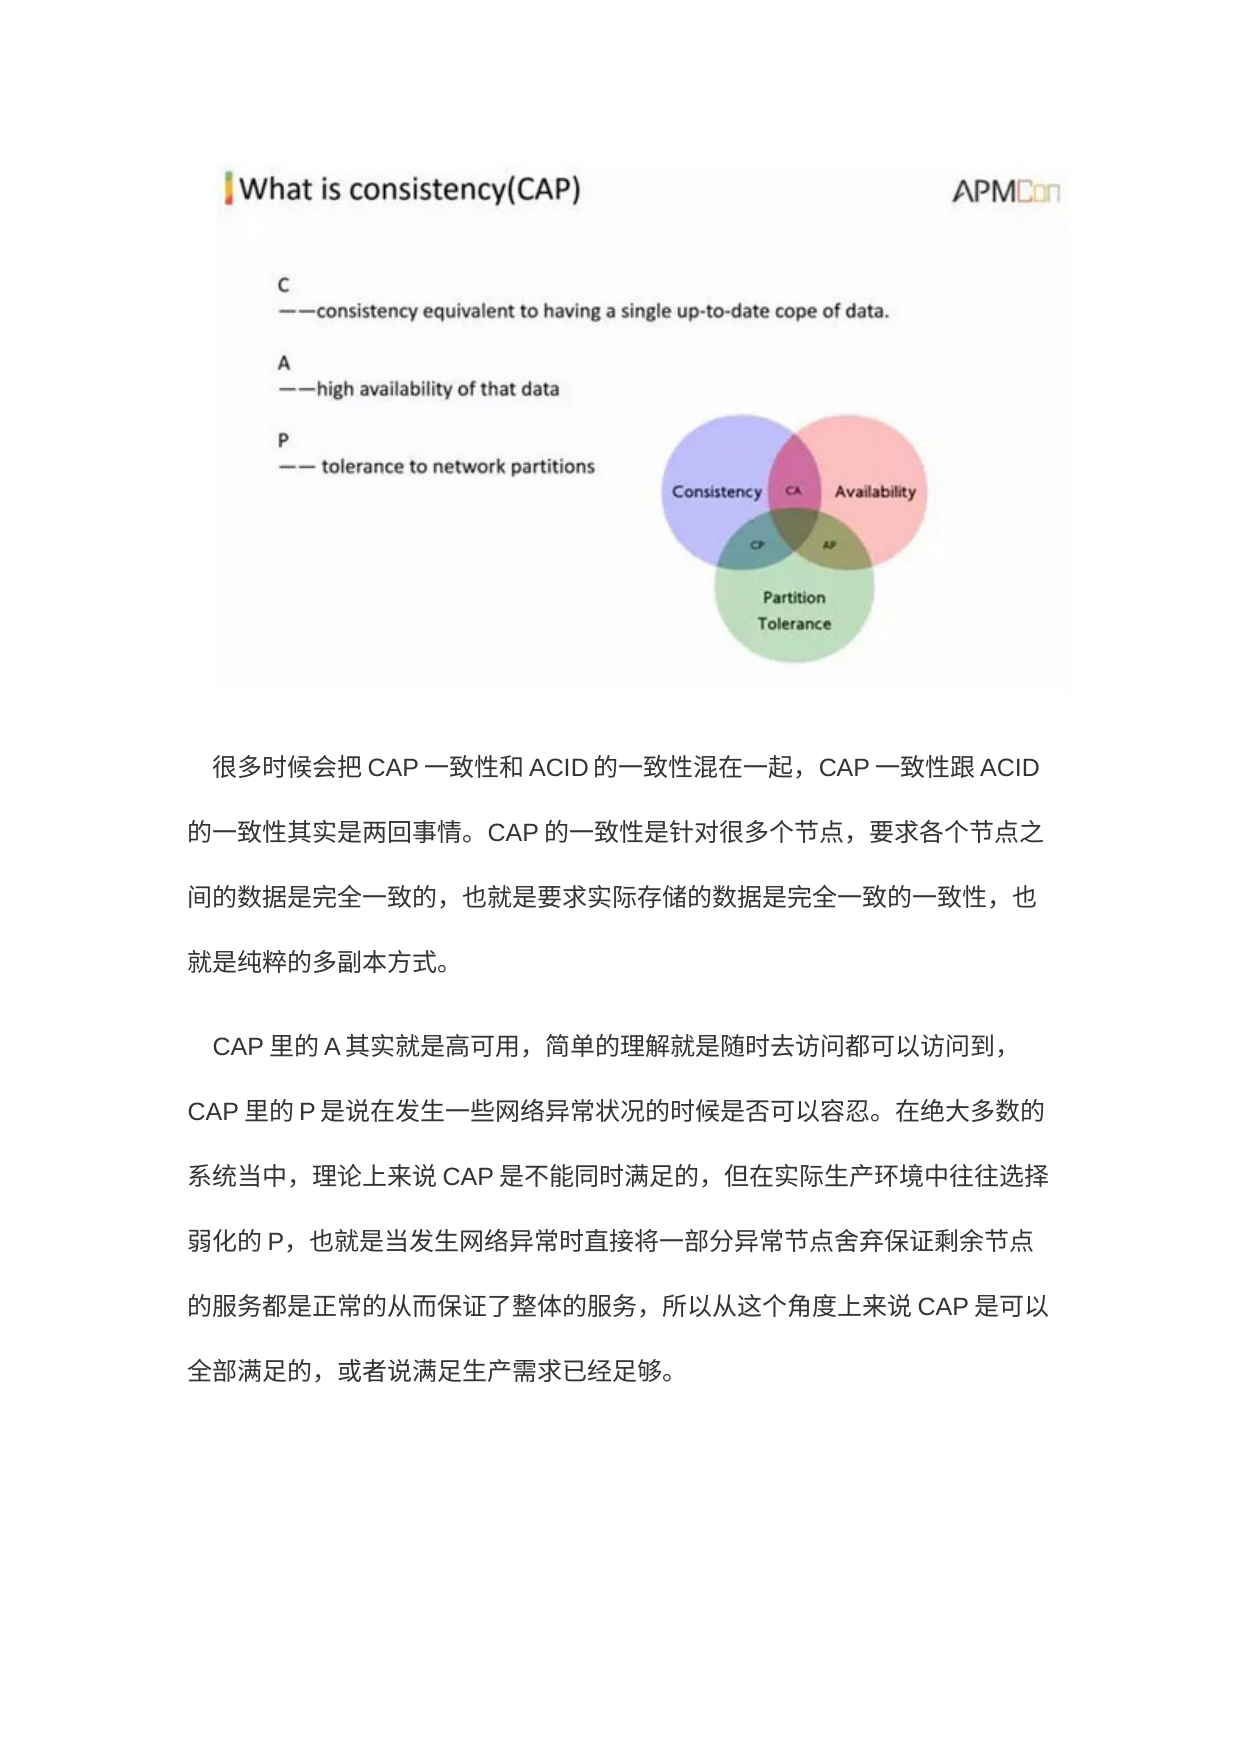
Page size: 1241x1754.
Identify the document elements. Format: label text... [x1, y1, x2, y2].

text CAP里的A其实就是高可用，简单的理解就是随时去访问都可以访问到，CAP里的P是说在发生一些网络异常状况的时候是否可以容忍。在绝大多数的系统当中，理论上来说CAP是不能同时满足的，但在实际生产环境中往往选择弱化的P，也就是当发生网络异常时直接将一部分异常节点舍弃保证剩余节点的服务都是正常的从而保证了整体的服务，所以从这个角度上来说CAP是可以全部满足的，或者说满足生产需求已经足够。 [187, 1012, 1053, 1402]
picture [212, 162, 1072, 694]
text 很多时候会把CAP一致性和ACID的一致性混在一起，CAP一致性跟ACID的一致性其实是两回事情。CAP的一致性是针对很多个节点，要求各个节点之间的数据是完全一致的，也就是要求实际存储的数据是完全一致的一致性，也就是纯粹的多副本方式。 [187, 733, 1053, 993]
